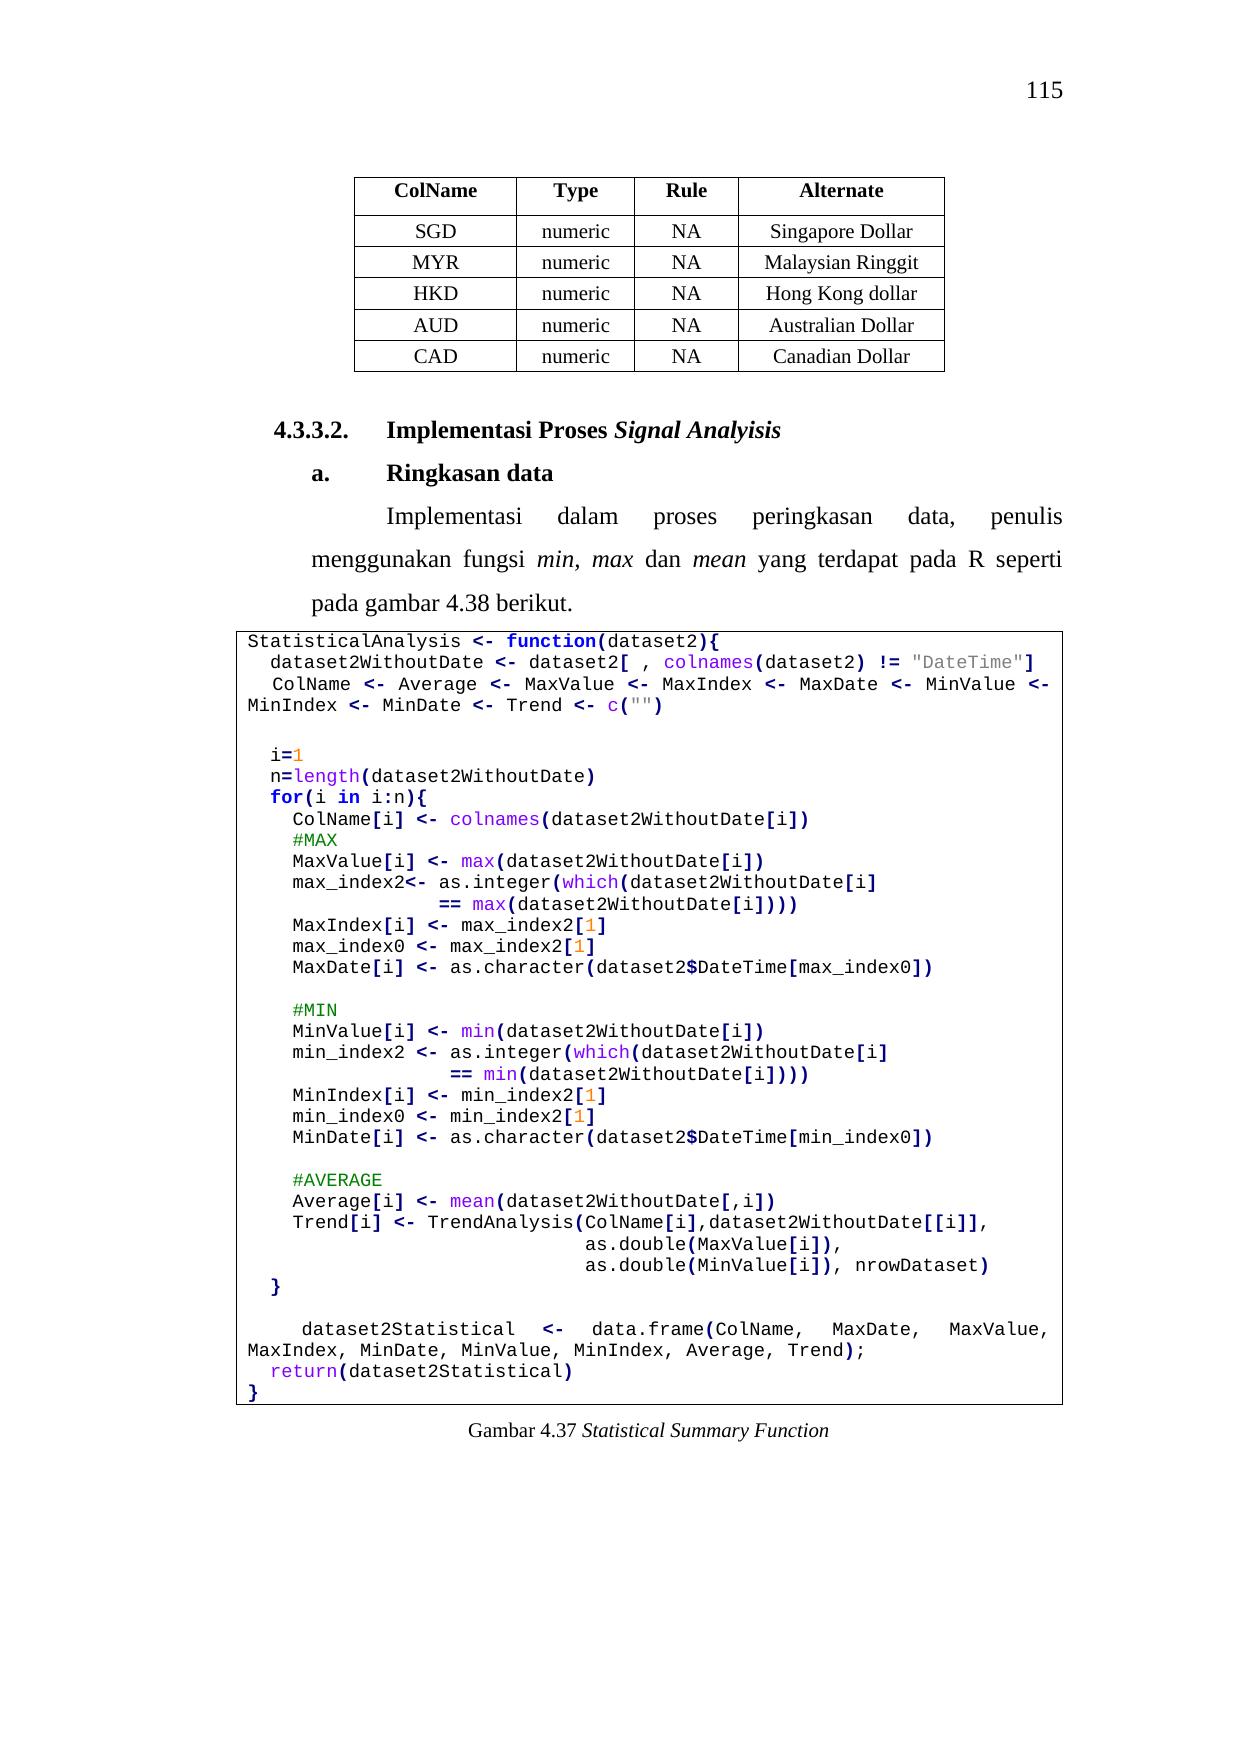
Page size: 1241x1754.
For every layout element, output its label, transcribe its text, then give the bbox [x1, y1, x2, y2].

table_cell Hong Kong dollar [739, 278, 944, 308]
table_cell numeric [517, 247, 634, 277]
table_cell SGD [355, 216, 516, 246]
text Implementasi dalam proses peringkasan data, penulis menggunakan fungsi min, max dan mean yang terdapat pada R seperti pada gambar 4.38 berikut. [311, 501, 1063, 616]
table_cell numeric [517, 310, 634, 340]
table_cell NA [635, 247, 738, 277]
list Ringkasan data [311, 458, 1063, 487]
table_cell NA [635, 310, 738, 340]
table_cell Malaysian Ringgit [739, 247, 944, 277]
table_cell HKD [355, 278, 516, 308]
table_header Alternate [739, 178, 944, 215]
list Implementasi Proses Signal Analyisis [274, 415, 1063, 444]
table_header ColName [355, 178, 516, 215]
table_cell numeric [517, 216, 634, 246]
table_cell NA [635, 278, 738, 308]
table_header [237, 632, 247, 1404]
table_header Type [517, 178, 634, 215]
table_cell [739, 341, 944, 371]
table_cell AUD [355, 310, 516, 340]
table_cell NA [635, 216, 738, 246]
table_cell numeric [517, 278, 634, 308]
table_cell NA [635, 341, 738, 371]
table_cell CAD [355, 341, 516, 371]
table_cell MYR [355, 247, 516, 277]
table_cell numeric [517, 341, 634, 371]
table_cell Australian Dollar [739, 310, 944, 340]
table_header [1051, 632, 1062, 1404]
table_header Rule [635, 178, 738, 215]
table_cell Singapore Dollar [739, 216, 944, 246]
